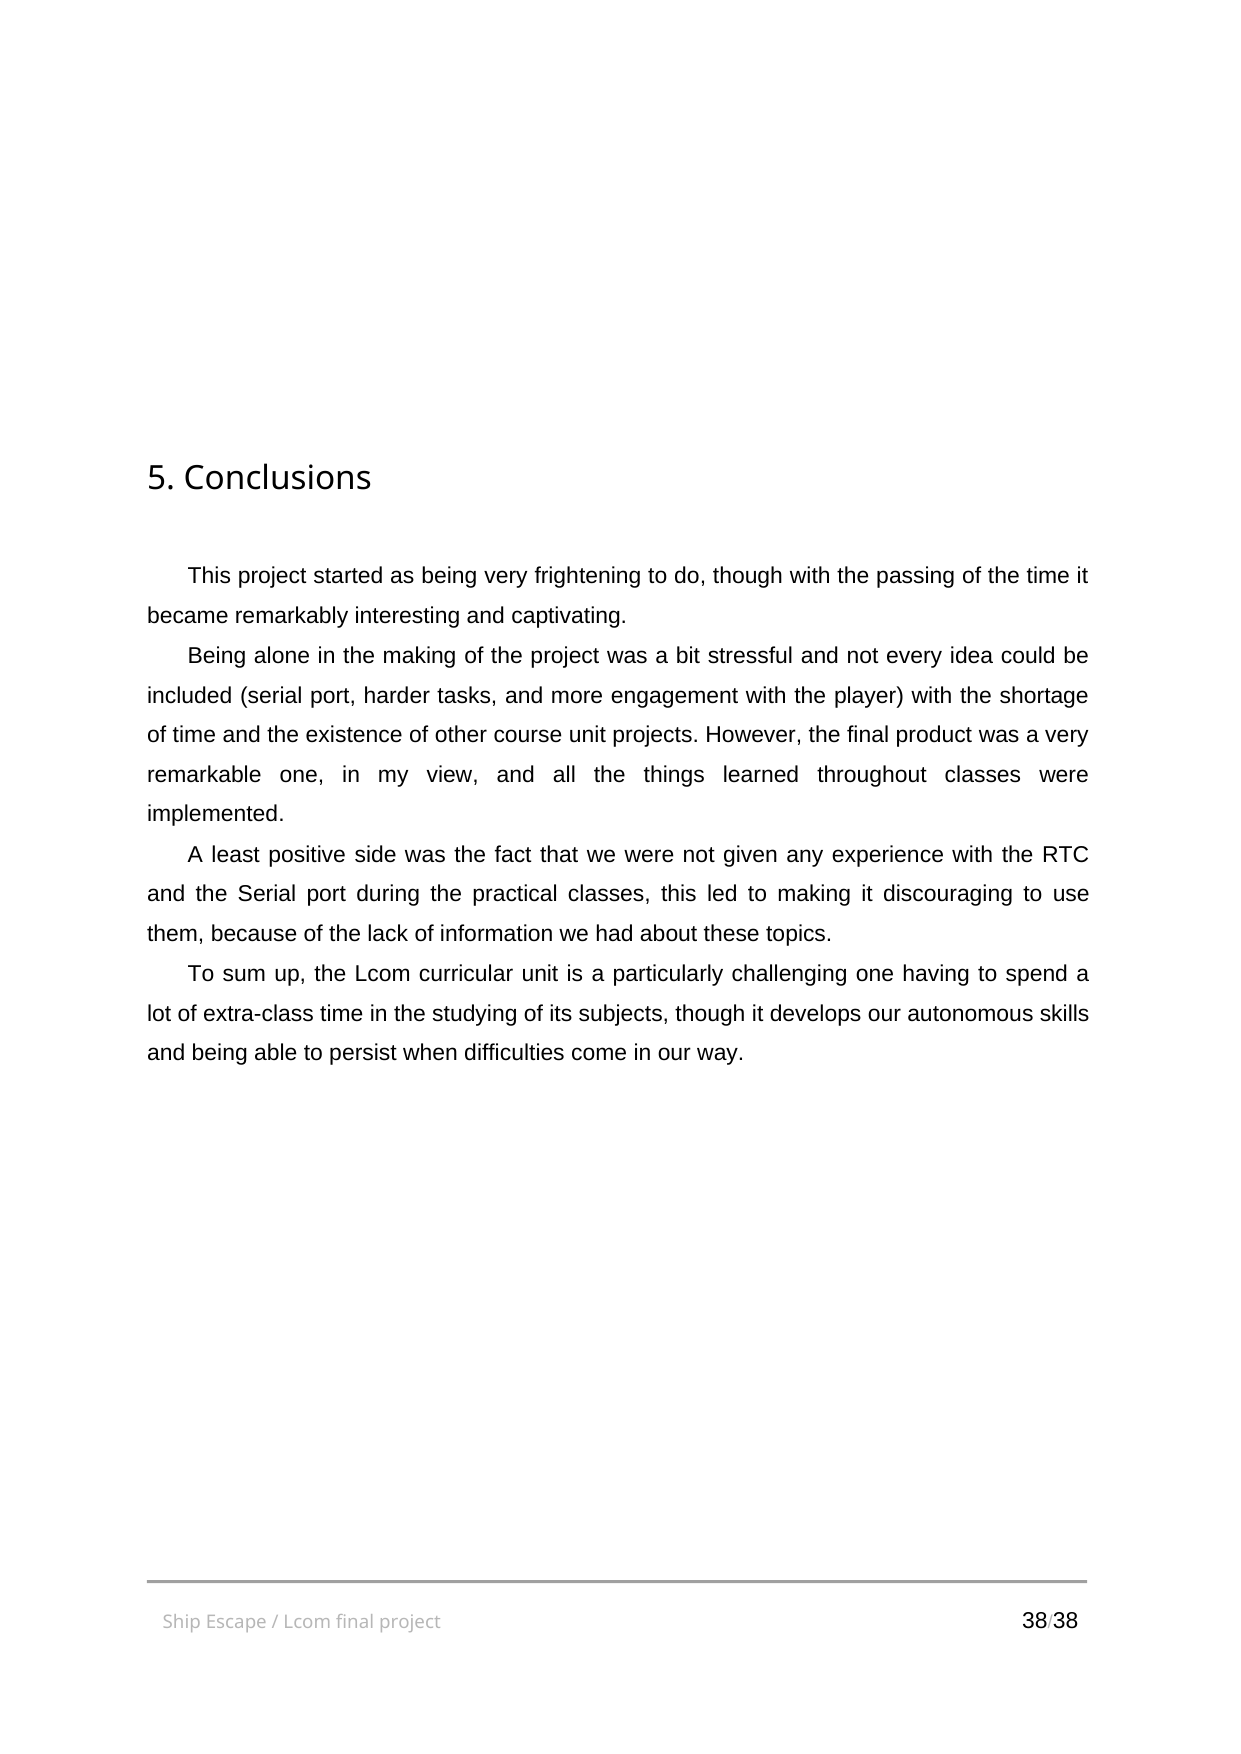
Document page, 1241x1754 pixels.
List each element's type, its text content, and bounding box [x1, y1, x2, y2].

text This project started as being very frightening to do, though with the passing of the time it became remarkably interesting and captivating. [147, 562, 1090, 628]
text A least positive side was the fact that we were not given any experience with the RTC and the Serial port during the practical classes, this led to making it discouraging to use them, because of the lack of information we had about these topics. [147, 841, 1090, 946]
text To sum up, the Lcom curricular unit is a particularly challenging one having to spend a lot of extra-class time in the studying of its subjects, though it develops our autonomous skills and being able to persist when difficulties come in our way. [147, 960, 1090, 1065]
subtitle 5. Conclusions [147, 453, 1090, 499]
text Being alone in the making of the project was a bit stressful and not every idea could be included (serial port, harder tasks, and more engagement with the player) with the shortage of time and the existence of other course unit projects. However, the final product was a very remarkable one, in my view, and all the things learned throughout classes were implemented. [147, 642, 1090, 826]
